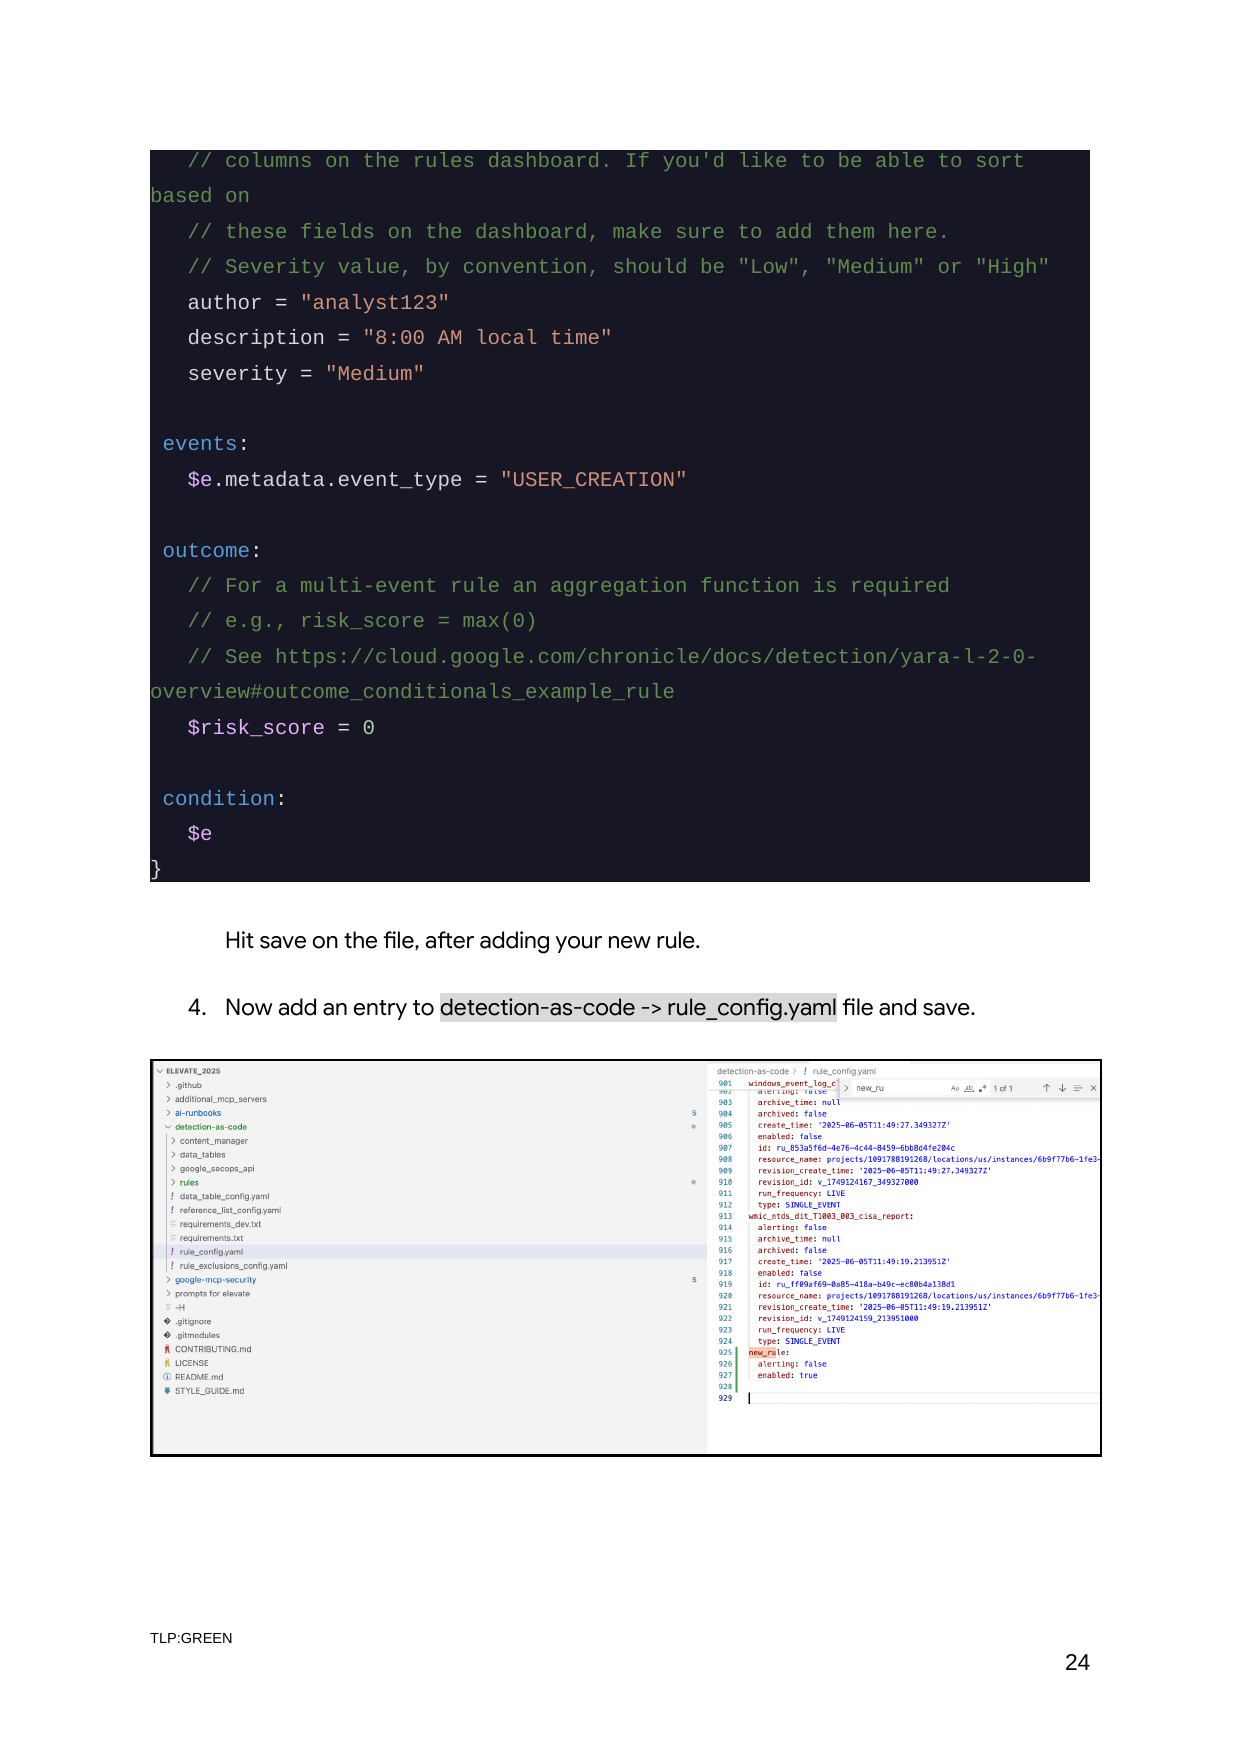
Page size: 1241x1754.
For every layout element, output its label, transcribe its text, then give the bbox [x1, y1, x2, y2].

picture [152, 1061, 1100, 1454]
text outcome: [150, 539, 1090, 563]
text $risk_score = 0 [150, 717, 1090, 740]
text condition: [150, 787, 1090, 811]
list Now add an entry to detection-as-code -> rule_config.yaml file and save. [187, 993, 440, 1022]
text } [150, 858, 1090, 882]
text $e [150, 823, 1090, 847]
text $e.metadata.event_type = "USER_CREATION" [150, 469, 1090, 492]
text Hit save on the file, after adding your new rule. [225, 927, 1090, 956]
text // e.g., risk_score = max(0) [150, 610, 1090, 634]
text // these fields on the dashboard, make sure to add them here. [150, 221, 1090, 244]
text severity = "Medium" [150, 362, 1090, 386]
text // See https://cloud.google.com/chronicle/docs/detection/yara-l-2-0-overview#outcome_conditionals_example_rule [150, 646, 1090, 705]
text // columns on the rules dashboard. If you'd like to be able to sort based on [150, 150, 1090, 209]
text // For a multi-event rule an aggregation function is required [150, 575, 1090, 599]
list Now add an entry to detection-as-code -> rule_config.yaml file and save. [837, 993, 1090, 1022]
text author = "analyst123" [150, 292, 1090, 315]
text // Severity value, by convention, should be "Low", "Medium" or "High" [150, 256, 1090, 280]
text description = "8:00 AM local time" [150, 327, 1090, 351]
text events: [150, 433, 1090, 457]
